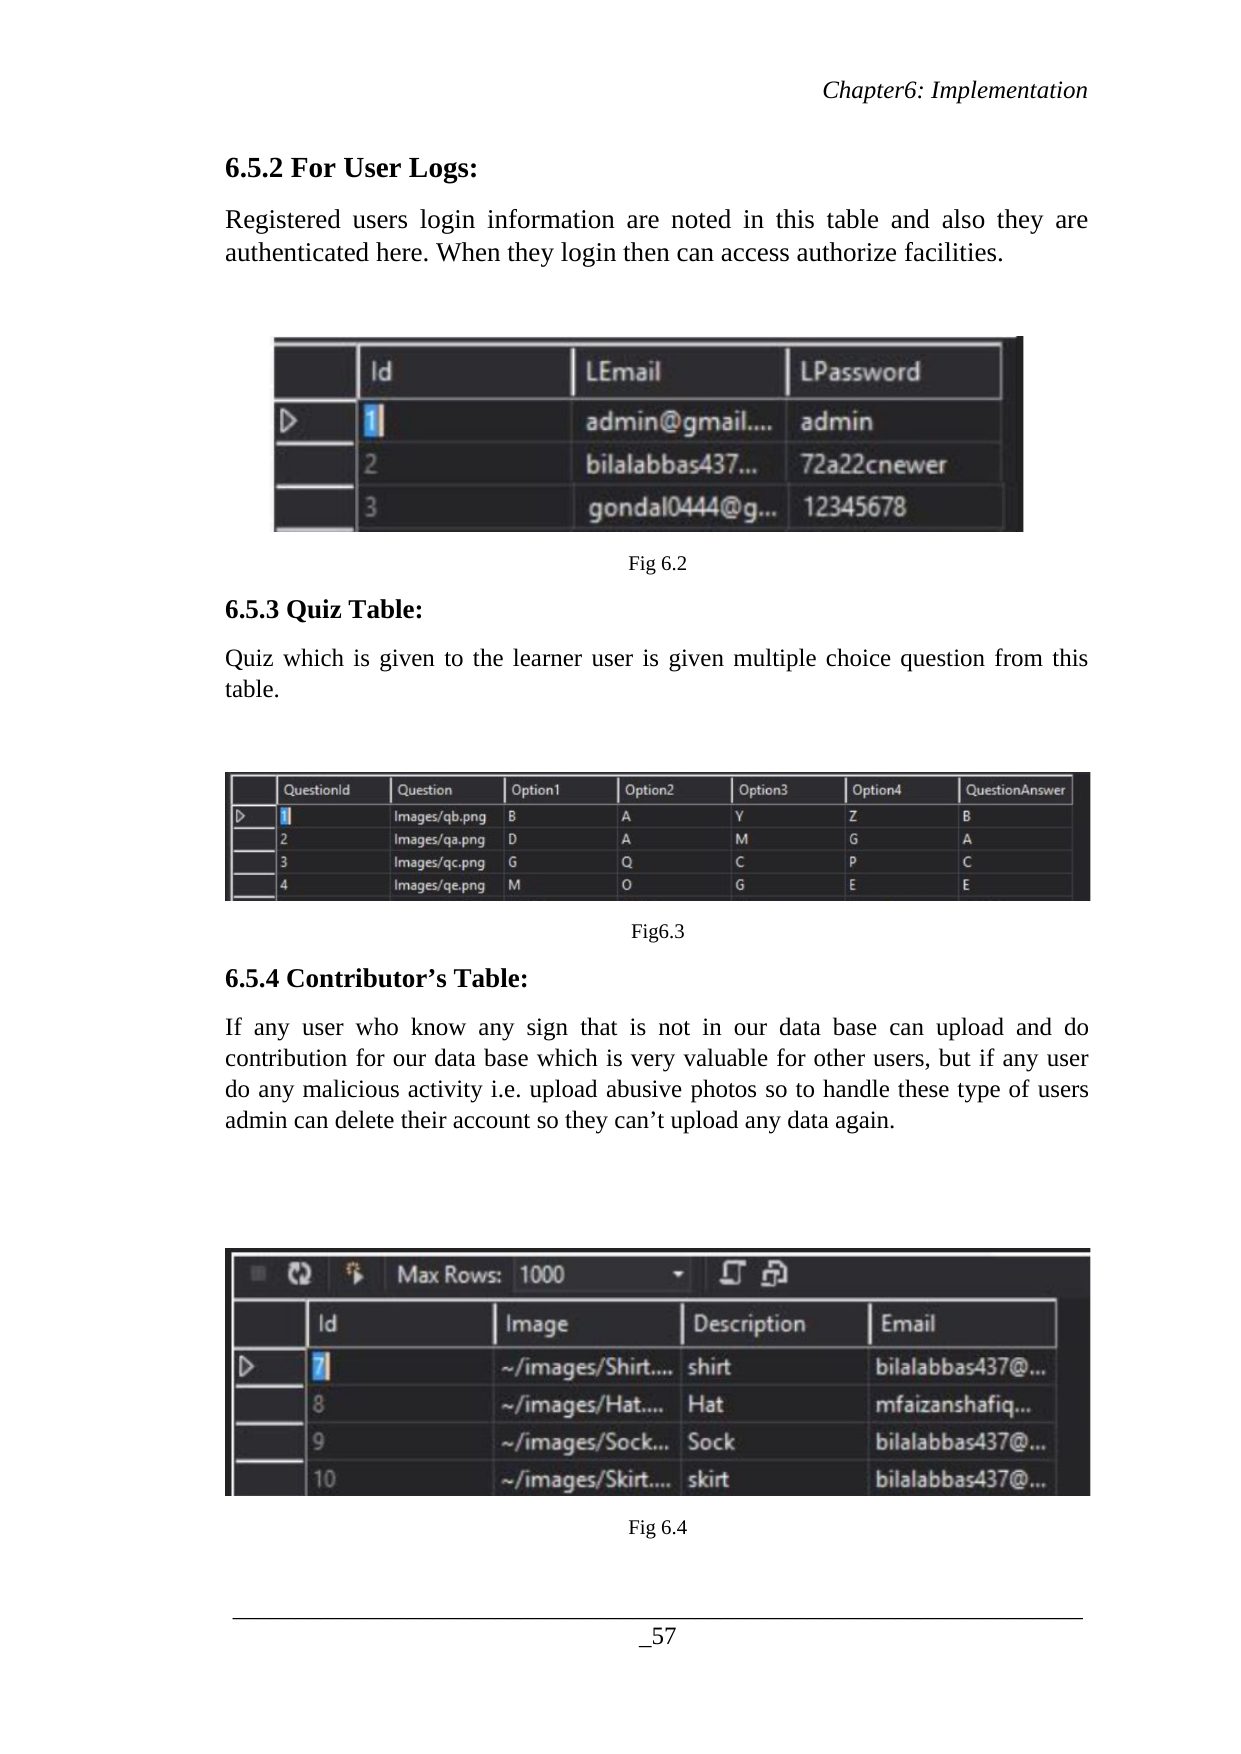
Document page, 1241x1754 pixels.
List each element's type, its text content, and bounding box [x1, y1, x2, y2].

text 6.5.3 Quiz Table: [225, 593, 1090, 624]
text Quiz which is given to the learner user is given multiple choice question from this table. [225, 643, 1090, 703]
text Fig6.3 [225, 919, 1090, 943]
text Fig 6.2 [225, 551, 1090, 575]
text If any user who know any sign that is not in our data base can upload and do contribution for our data base which is very valuable for other users, but if any user do any malicious activity i.e. upload abusive photos so to handle these type of users admin can delete their account so they can’t upload any data again. [225, 1012, 1090, 1134]
picture [225, 1248, 1091, 1496]
text Fig 6.4 [225, 1515, 1090, 1539]
text 6.5.4 Contributor’s Table: [225, 962, 1090, 993]
text Registered users login information are noted in this table and also they are authenticated here. When they login then can access authorize facilities. [225, 203, 1090, 267]
picture [269, 336, 1046, 532]
text 6.5.2 For User Logs: [225, 150, 1090, 183]
picture [225, 772, 1091, 901]
